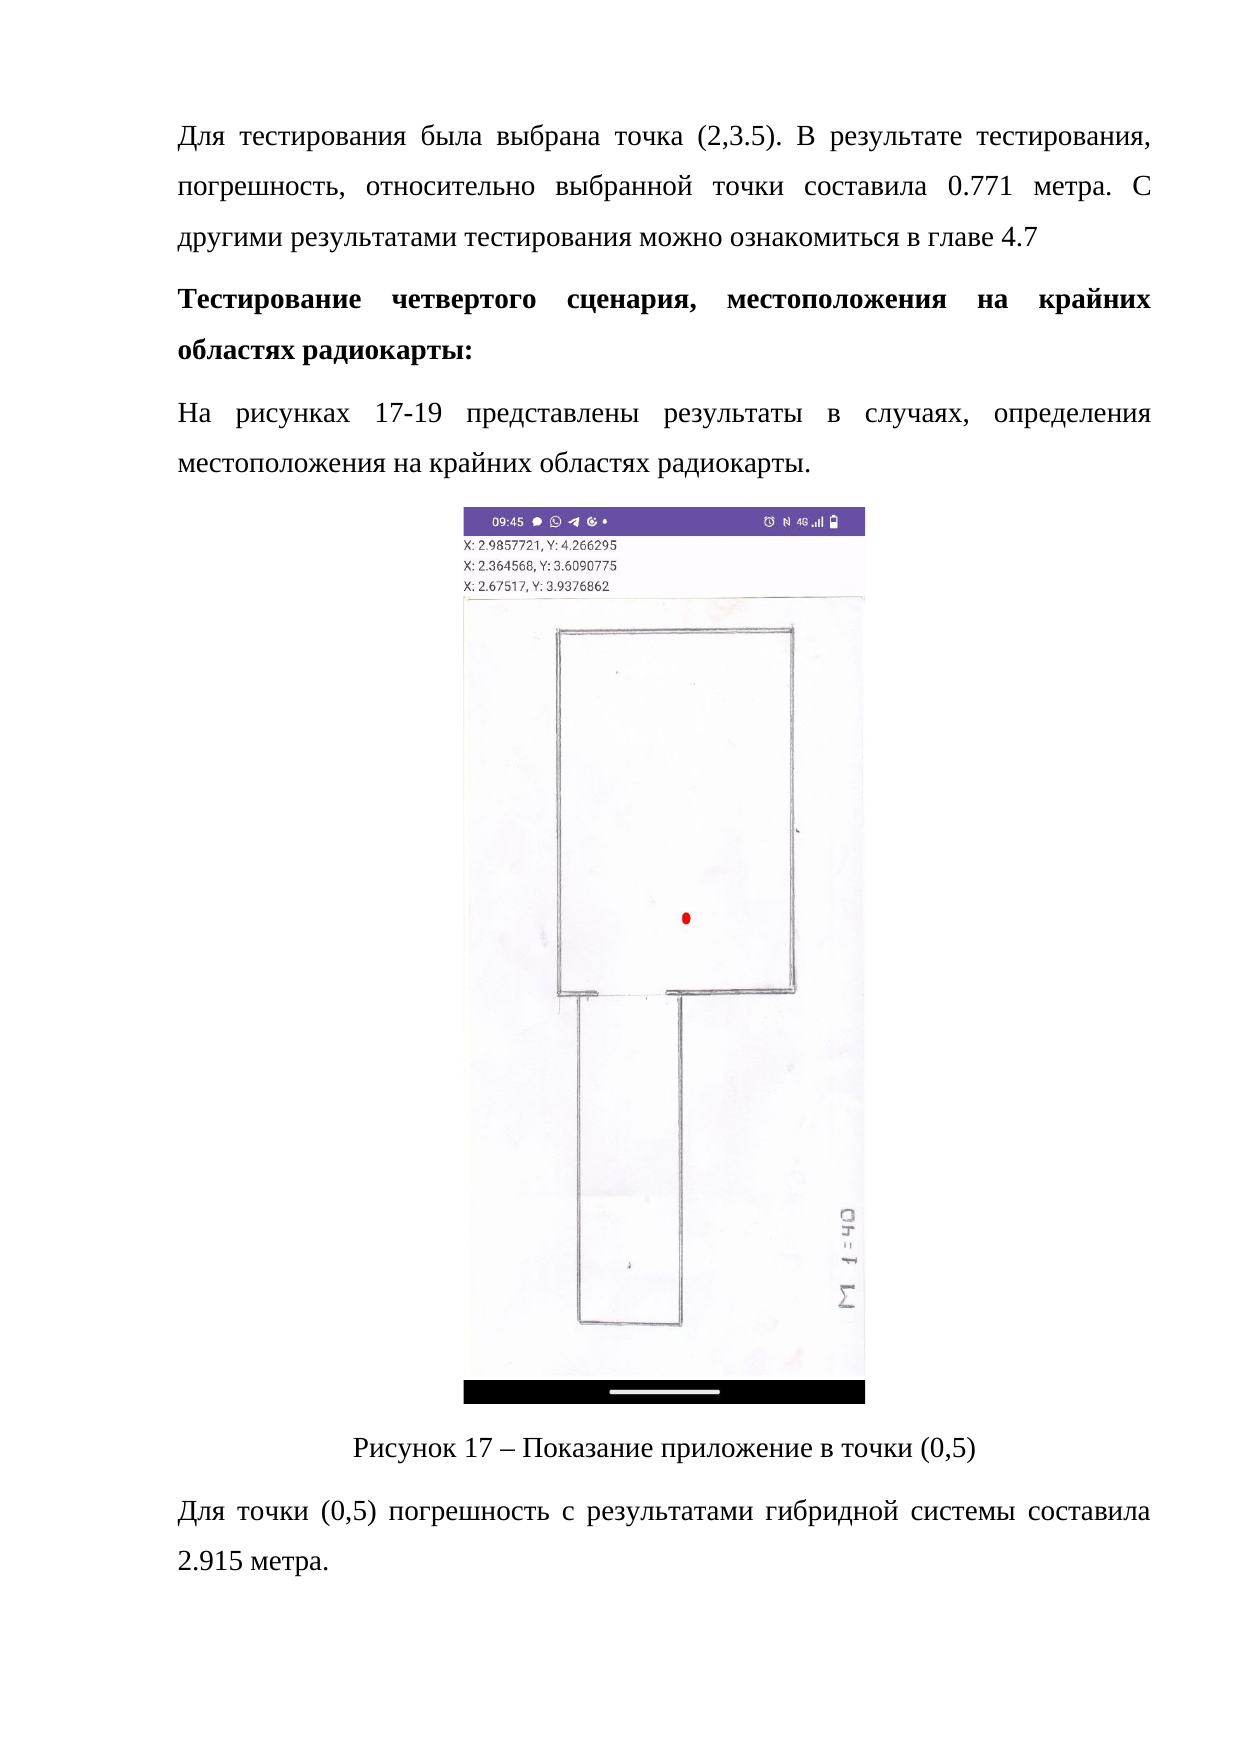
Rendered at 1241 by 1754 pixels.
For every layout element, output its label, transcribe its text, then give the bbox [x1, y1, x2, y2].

text Для тестирования была выбрана точка (2,3.5). В результате тестирования, погрешность, относительно выбранной точки составила 0.771 метра. С другими результатами тестирования можно ознакомиться в главе 4.7 [177, 118, 1152, 252]
text Рисунок 17 – Показание приложение в точки (0,5) [177, 1430, 1152, 1463]
picture [463, 507, 866, 1404]
text Тестирование четвертого сценария, местоположения на крайних областях радиокарты: [177, 282, 1152, 365]
text На рисунках 17-19 представлены результаты в случаях, определения местоположения на крайних областях радиокарты. [177, 395, 1152, 478]
text Для точки (0,5) погрешность с результатами гибридной системы составила 2.915 метра. [177, 1493, 1152, 1577]
